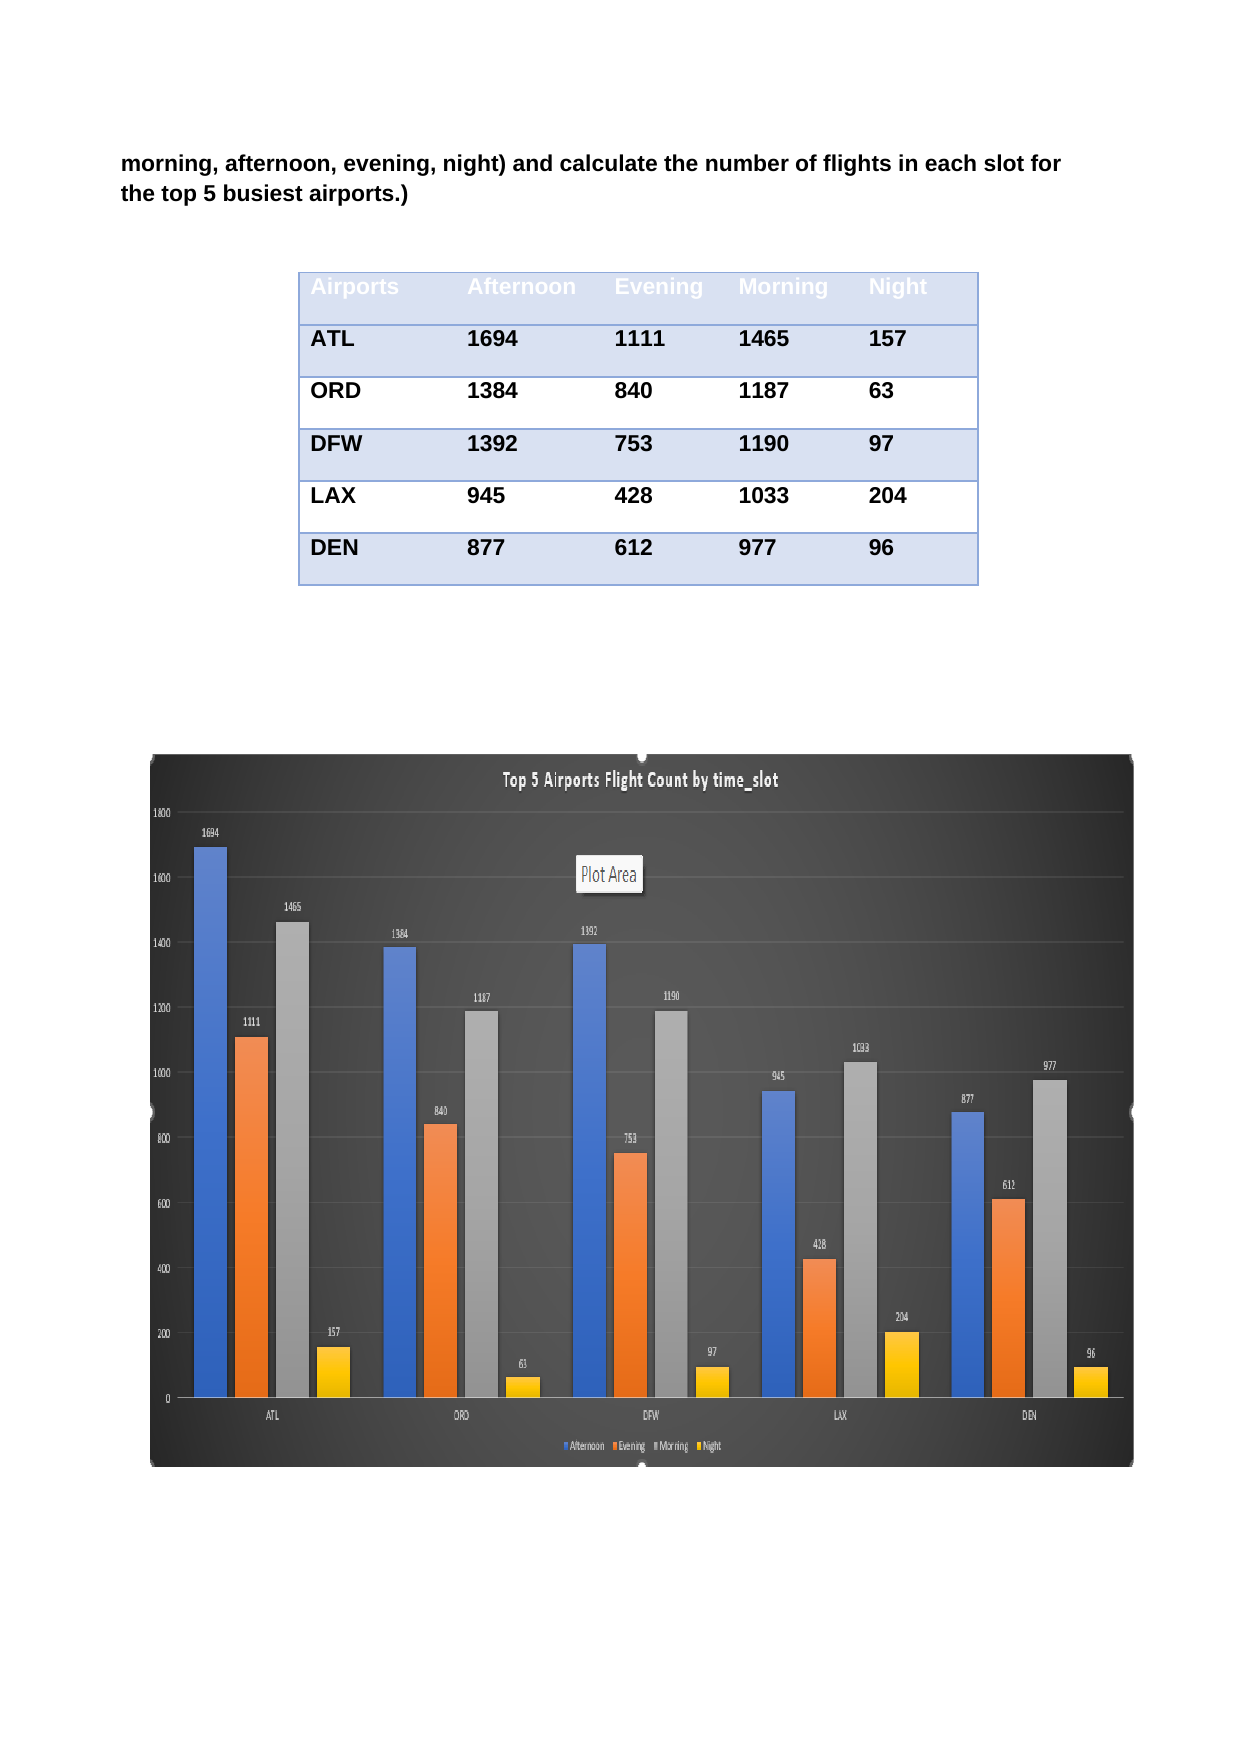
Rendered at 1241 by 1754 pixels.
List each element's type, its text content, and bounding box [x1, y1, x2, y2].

table_cell DFW [300, 430, 456, 480]
table_header Afternoon [456, 273, 603, 324]
table_cell 945 [456, 482, 603, 532]
table_cell 753 [603, 430, 727, 480]
table_cell 612 [603, 534, 727, 584]
table_cell DEN [300, 534, 456, 584]
table_cell 1187 [727, 378, 857, 428]
table_cell 96 [857, 534, 977, 584]
table_cell 1465 [727, 326, 857, 376]
table_cell 204 [857, 482, 977, 532]
table_cell 977 [727, 534, 857, 584]
table_header Night [857, 273, 977, 324]
table_cell LAX [300, 482, 456, 532]
table_cell 1033 [727, 482, 857, 532]
table_cell 97 [857, 430, 977, 480]
table_cell 840 [603, 378, 727, 428]
table_cell 877 [456, 534, 603, 584]
table_cell ORD [300, 378, 456, 428]
table_cell 1694 [456, 326, 603, 376]
table_cell 157 [857, 326, 977, 376]
table_header Evening [603, 273, 727, 324]
table_header Airports [300, 273, 456, 324]
table_cell 63 [857, 378, 977, 428]
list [83, 150, 1090, 207]
table_cell 1392 [456, 430, 603, 480]
table_cell 1111 [603, 326, 727, 376]
table_cell 1190 [727, 430, 857, 480]
picture [150, 754, 1134, 1467]
table_header Morning [727, 273, 857, 324]
table_cell ATL [300, 326, 456, 376]
table_cell 1384 [456, 378, 603, 428]
table_cell 428 [603, 482, 727, 532]
